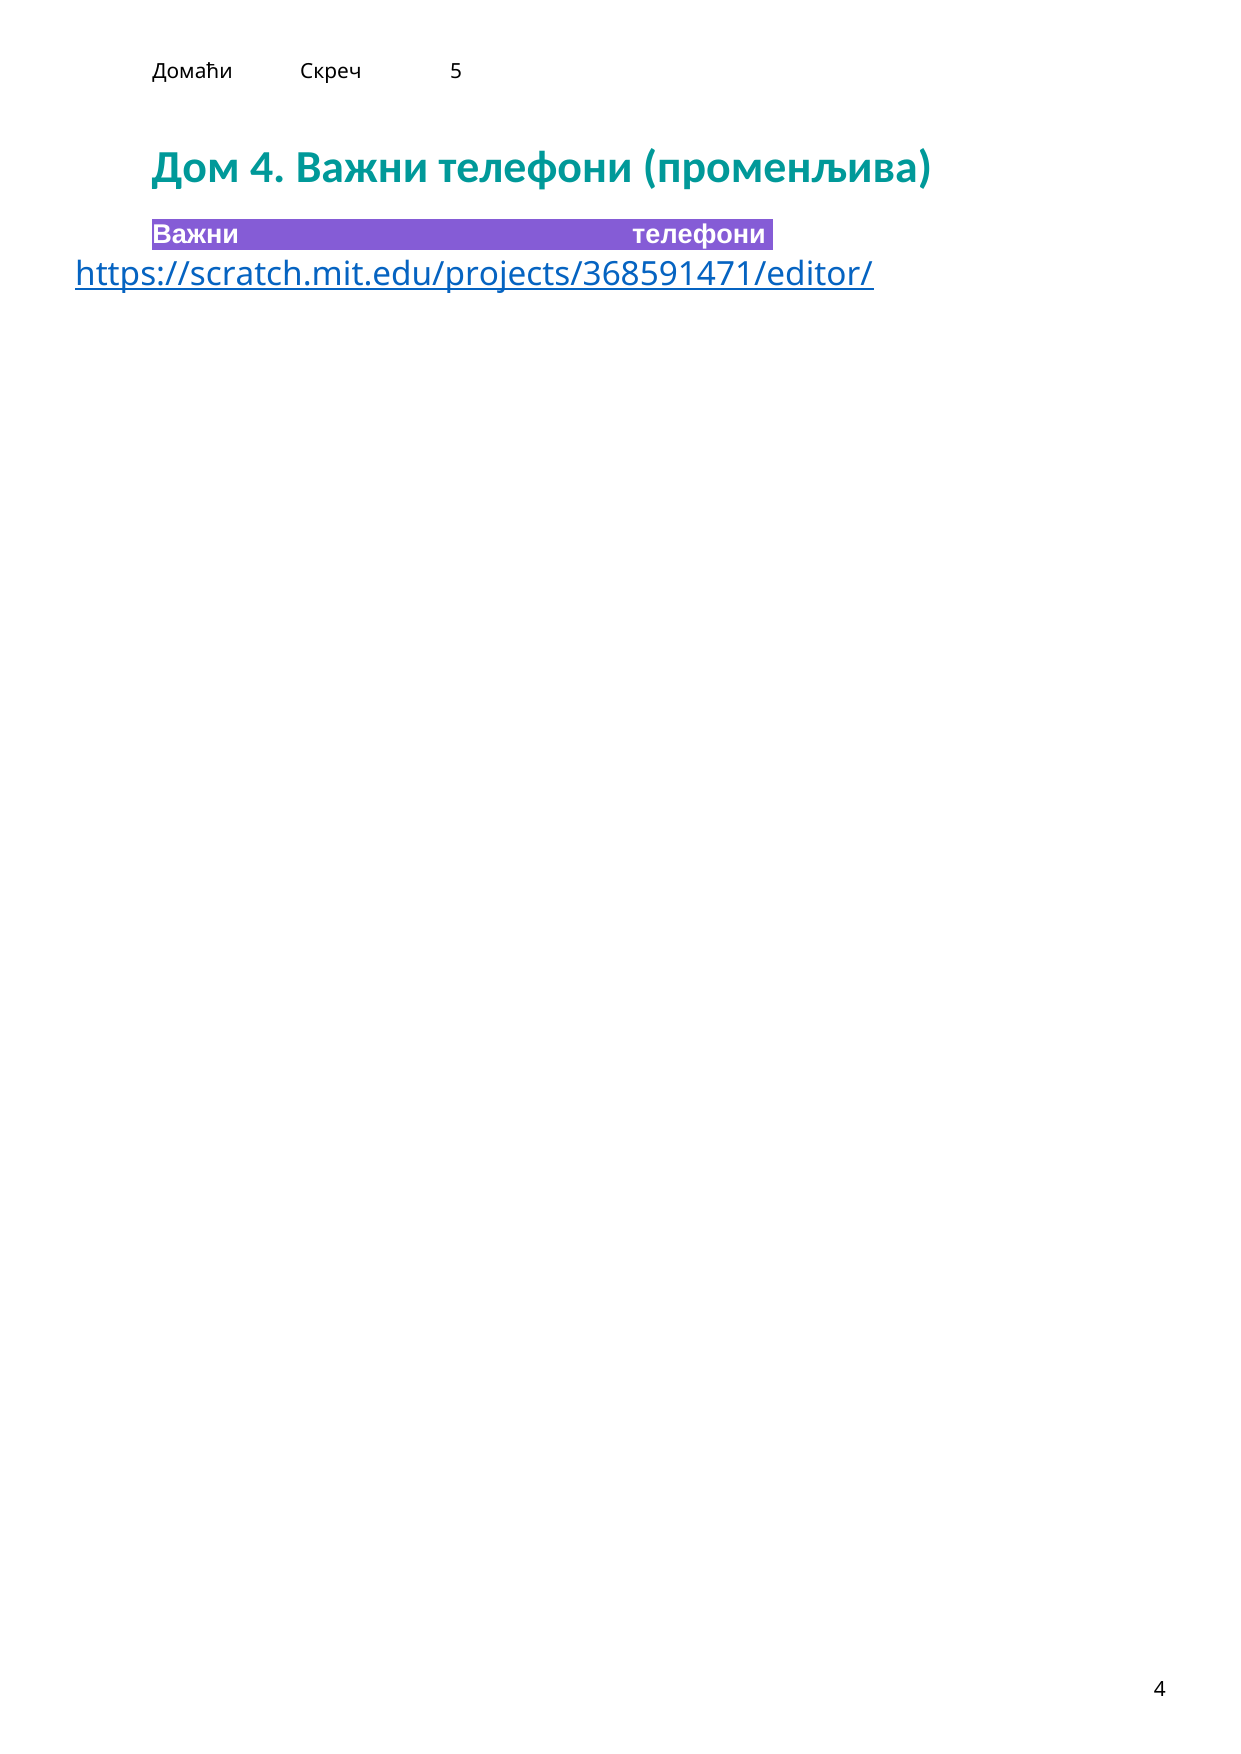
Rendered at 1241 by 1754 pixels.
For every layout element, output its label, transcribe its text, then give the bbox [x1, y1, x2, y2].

subtitle Дом 4. Важни телефони (променљива) [75, 137, 1165, 193]
text Важни телефони https://scratch.mit.edu/projects/368591471/editor/ [75, 218, 1165, 295]
